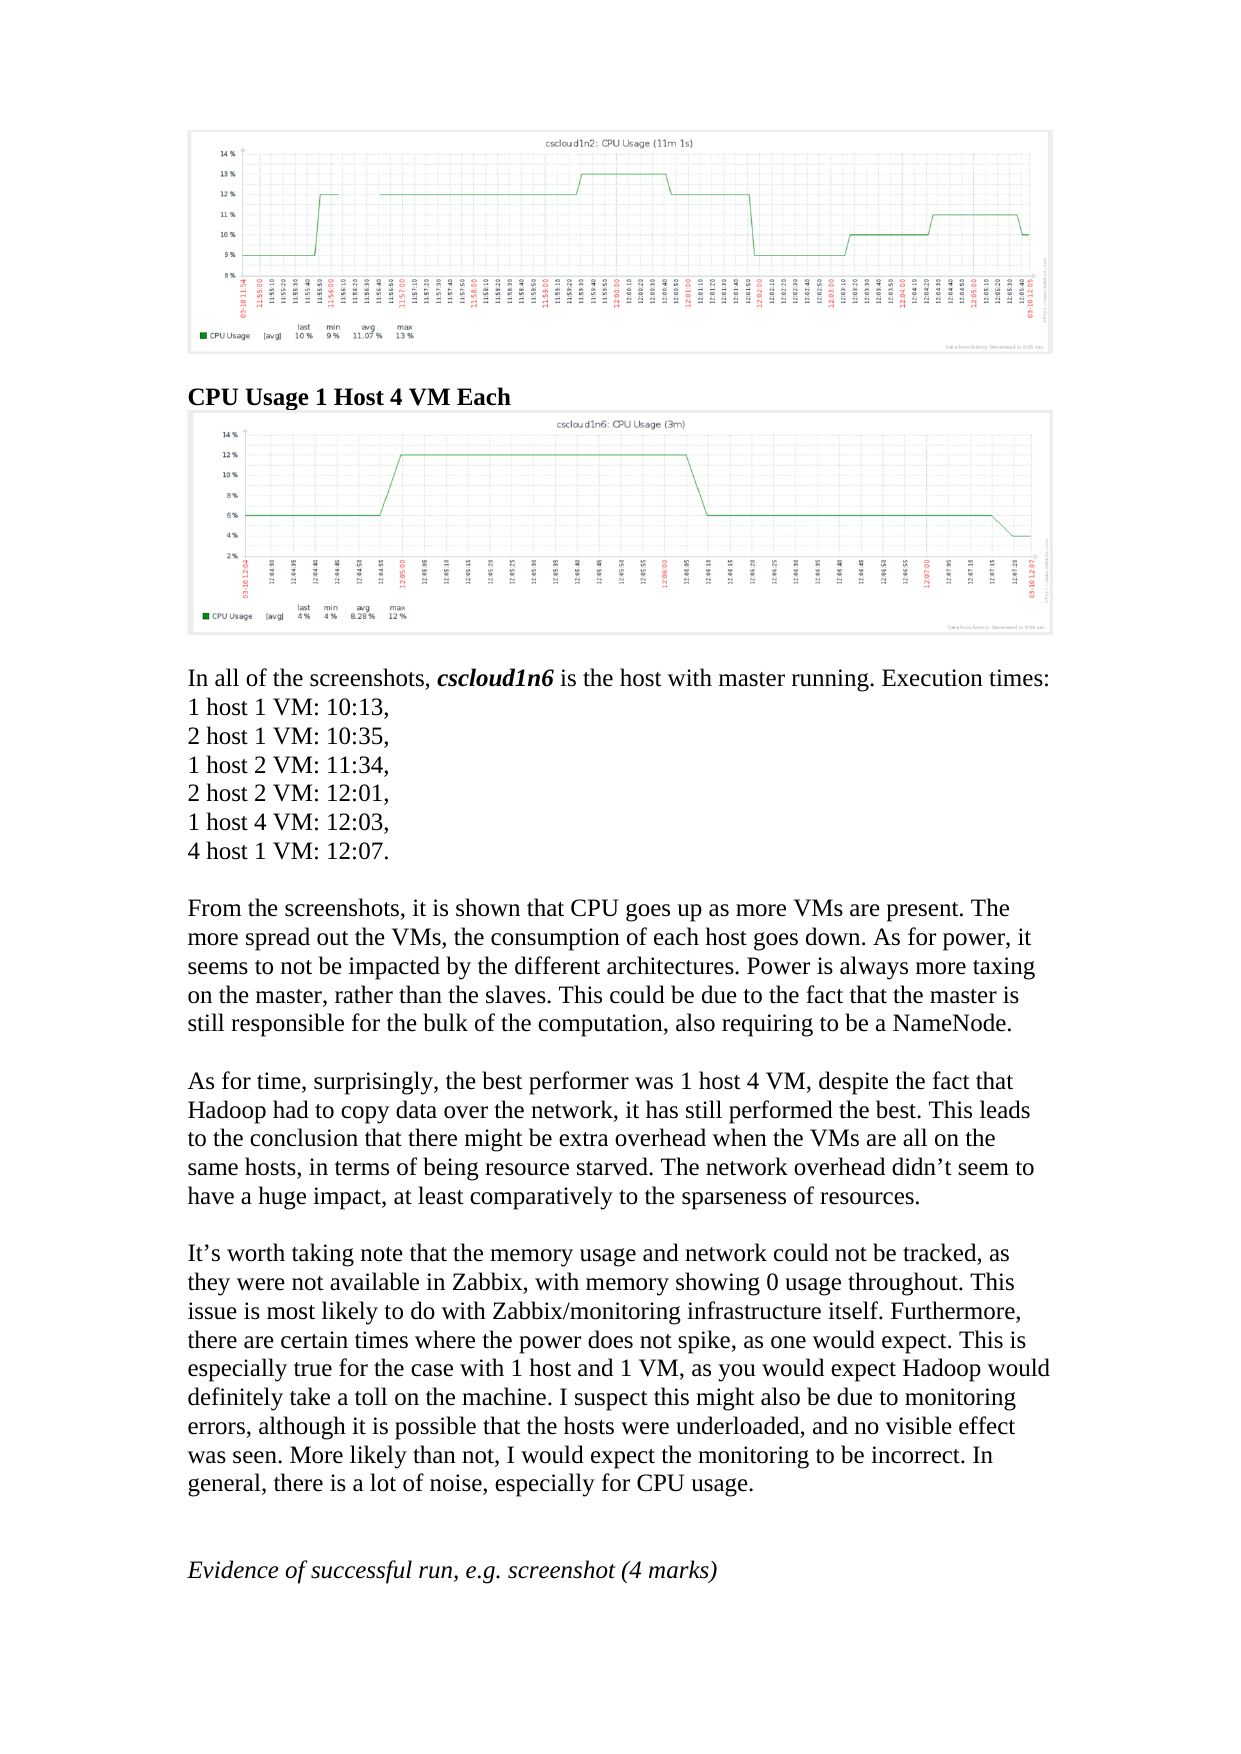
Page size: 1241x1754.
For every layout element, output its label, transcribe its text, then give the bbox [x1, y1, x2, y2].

text 1 host 4 VM: 12:03, [187, 807, 1053, 836]
text 2 host 2 VM: 12:01, [187, 778, 1053, 807]
text It’s worth taking note that the memory usage and network could not be tracked, as they were not available in Zabbix, with memory showing 0 usage throughout. This issue is most likely to do with Zabbix/monitoring infrastructure itself. Furthermore, there are certain times where the power does not spike, as one would expect. This is especially true for the case with 1 host and 1 VM, as you would expect Hadoop would definitely take a toll on the machine. I suspect this might also be due to monitoring errors, although it is possible that the hosts were underloaded, and no visible effect was seen. More likely than not, I would expect the monitoring to be incorrect. In general, there is a lot of noise, especially for CPU usage. [187, 1238, 1053, 1497]
text From the screenshots, it is shown that CPU goes up as more VMs are present. The more spread out the VMs, the consumption of each host goes down. As for power, it seems to not be impacted by the different architectures. Power is always more taxing on the master, rather than the slaves. This could be due to the fact that the master is still responsible for the bulk of the computation, also requiring to be a NameNode. [187, 893, 1053, 1037]
picture [187, 130, 1053, 354]
text In all of the screenshots, cscloud1n6 is the host with master running. Execution times: 1 host 1 VM: 10:13, [187, 663, 1053, 721]
picture [187, 410, 1053, 635]
text 4 host 1 VM: 12:07. [187, 836, 1053, 865]
text Evidence of successful run, e.g. screenshot (4 marks) [187, 1555, 1053, 1583]
text 1 host 2 VM: 11:34, [187, 750, 1053, 778]
text 2 host 1 VM: 10:35, [187, 721, 1053, 750]
text CPU Usage 1 Host 4 VM Each [187, 382, 1053, 410]
text As for time, surprisingly, the best performer was 1 host 4 VM, despite the fact that Hadoop had to copy data over the network, it has still performed the best. This leads to the conclusion that there might be extra overhead when the VMs are all on the same hosts, in terms of being resource starved. The network overhead didn’t seem to have a huge impact, at least comparatively to the sparseness of resources. [187, 1066, 1053, 1210]
